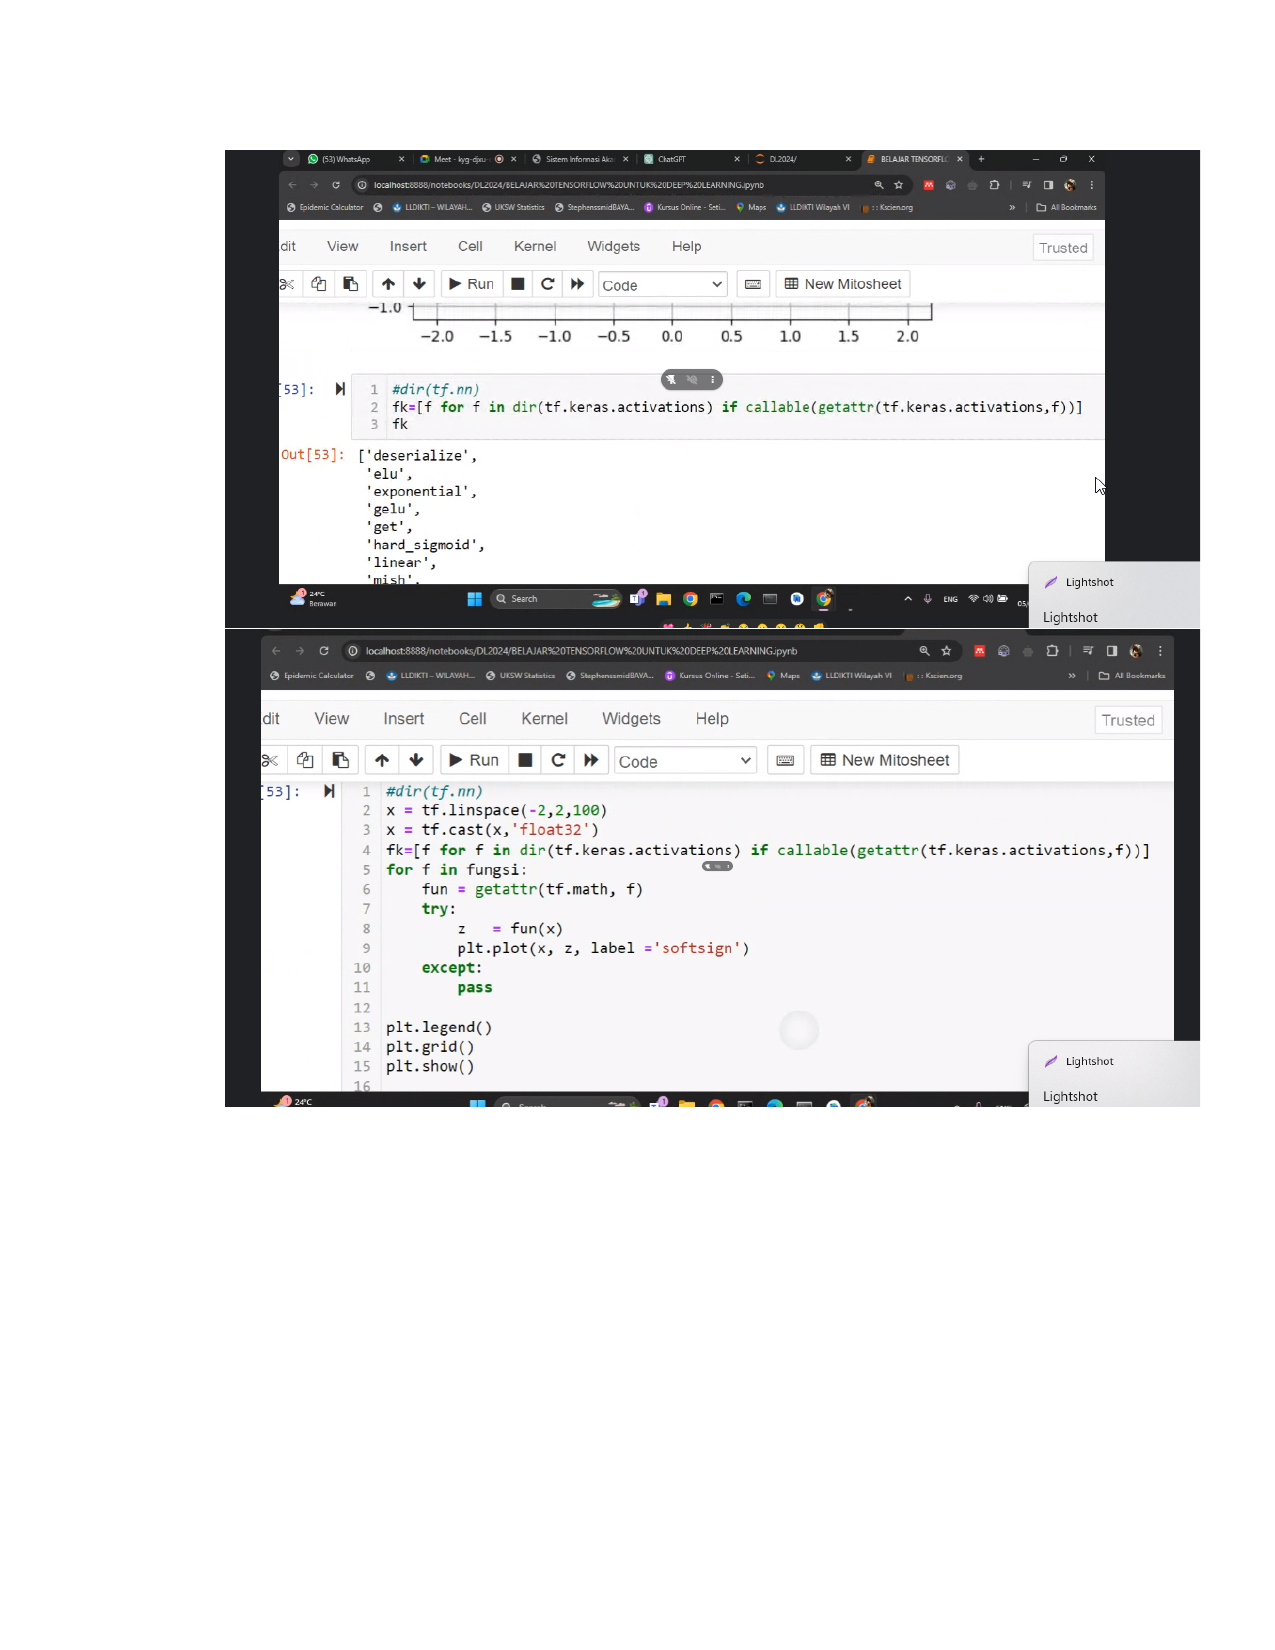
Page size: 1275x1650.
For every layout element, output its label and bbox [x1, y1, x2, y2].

picture [225, 629, 1200, 1107]
picture [225, 150, 1200, 628]
